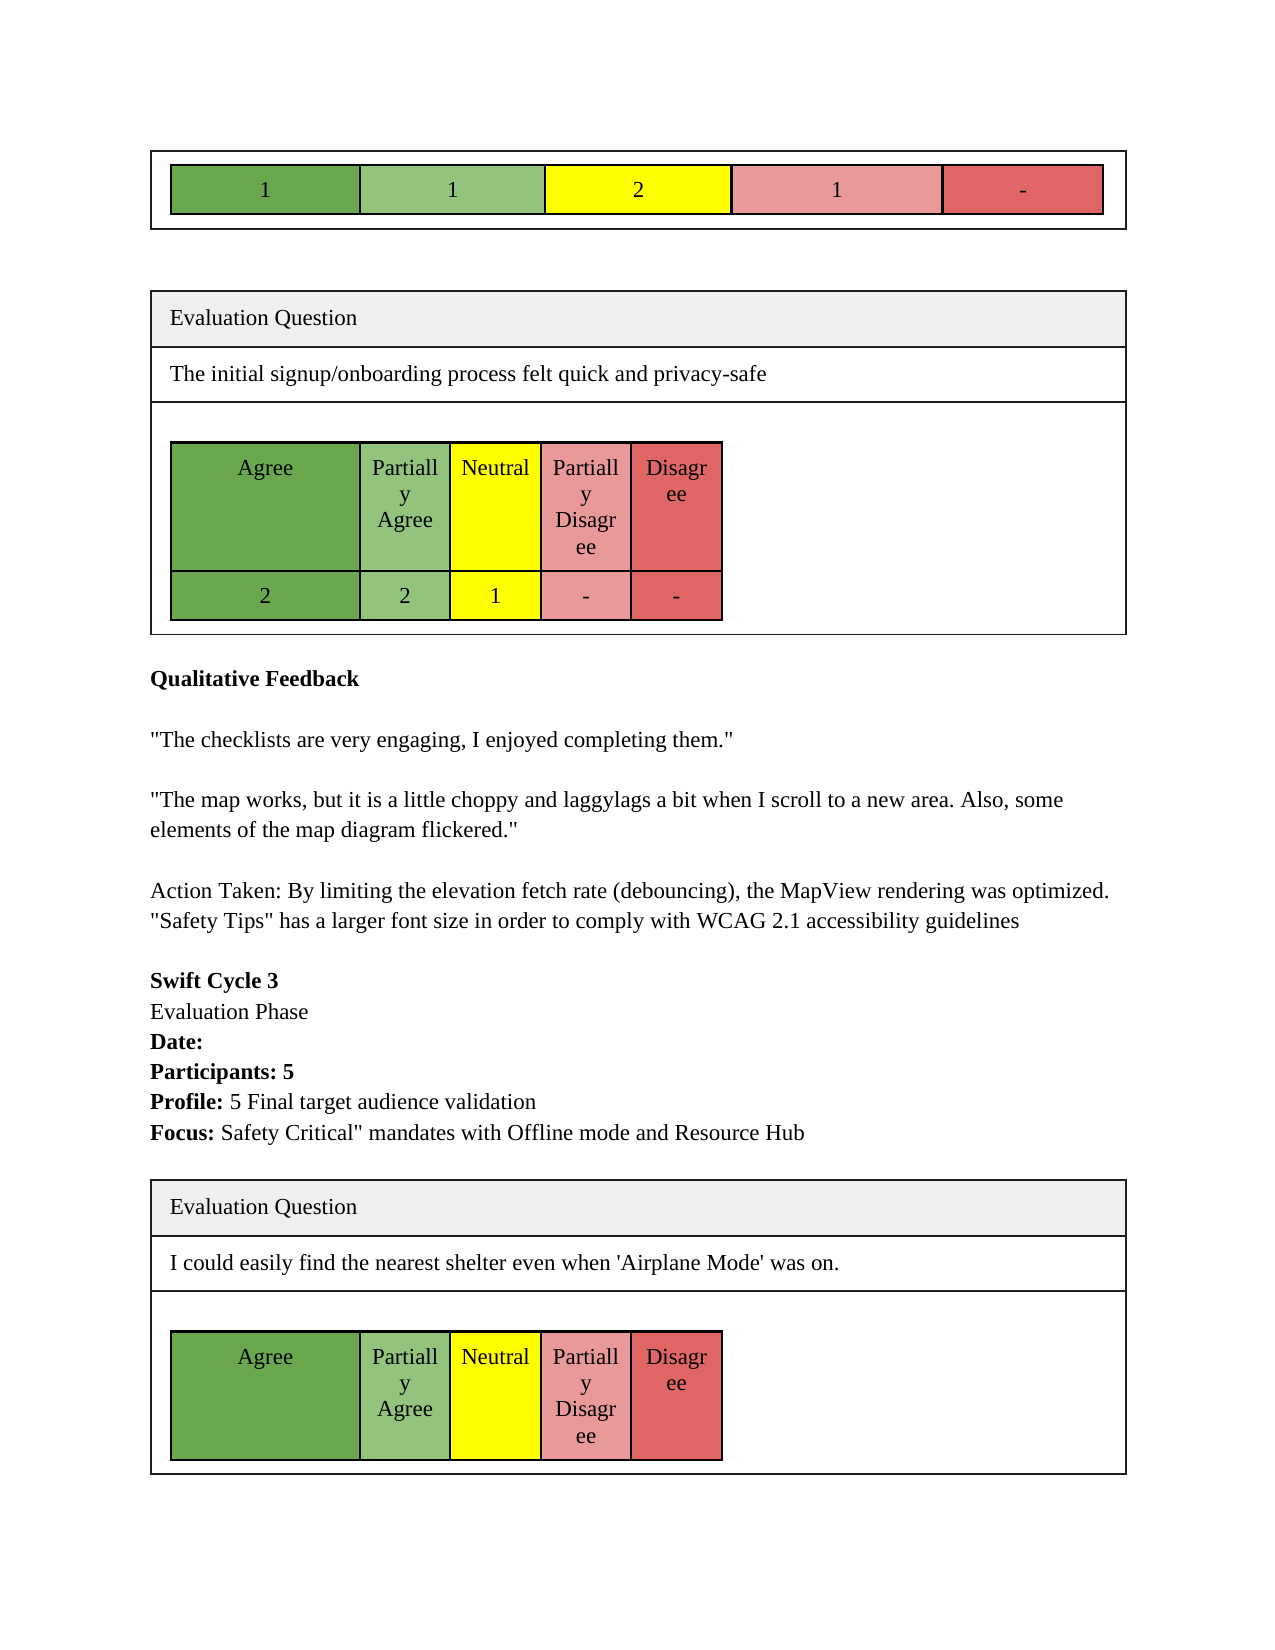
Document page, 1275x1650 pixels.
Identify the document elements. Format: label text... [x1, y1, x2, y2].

table_cell I could easily find the nearest shelter even when 'Airplane Mode' was on. [152, 1237, 1125, 1290]
text "The checklists are very engaging, I enjoyed completing them." [150, 726, 1125, 752]
table_header Evaluation Question [152, 1181, 1125, 1235]
text Participants: 5 [150, 1058, 1125, 1084]
table_header Evaluation Question [152, 292, 1125, 346]
table_cell [152, 1292, 1125, 1473]
table_cell The initial signup/onboarding process felt quick and privacy-safe [152, 348, 1125, 401]
text Action Taken: By limiting the elevation fetch rate (debouncing), the MapView rendering was optimized. "Safety Tips" has a larger font size in order to comply with WCAG 2.1 accessibility guidelines [150, 877, 1125, 933]
text Evaluation Phase [150, 998, 1125, 1024]
text Date: [150, 1028, 1125, 1054]
text Focus: Safety Critical" mandates with Offline mode and Resource Hub [150, 1118, 1125, 1145]
text "The map works, but it is a little choppy and laggylags a bit when I scroll to a new area. Also, some elements of the map diagram flickered." [150, 786, 1125, 843]
text Profile: 5 Final target audience validation [150, 1088, 1125, 1115]
text Qualitative Feedback [150, 665, 1125, 692]
table_cell [152, 152, 1125, 228]
text Swift Cycle 3 [150, 967, 1125, 994]
table_cell [152, 403, 1125, 634]
